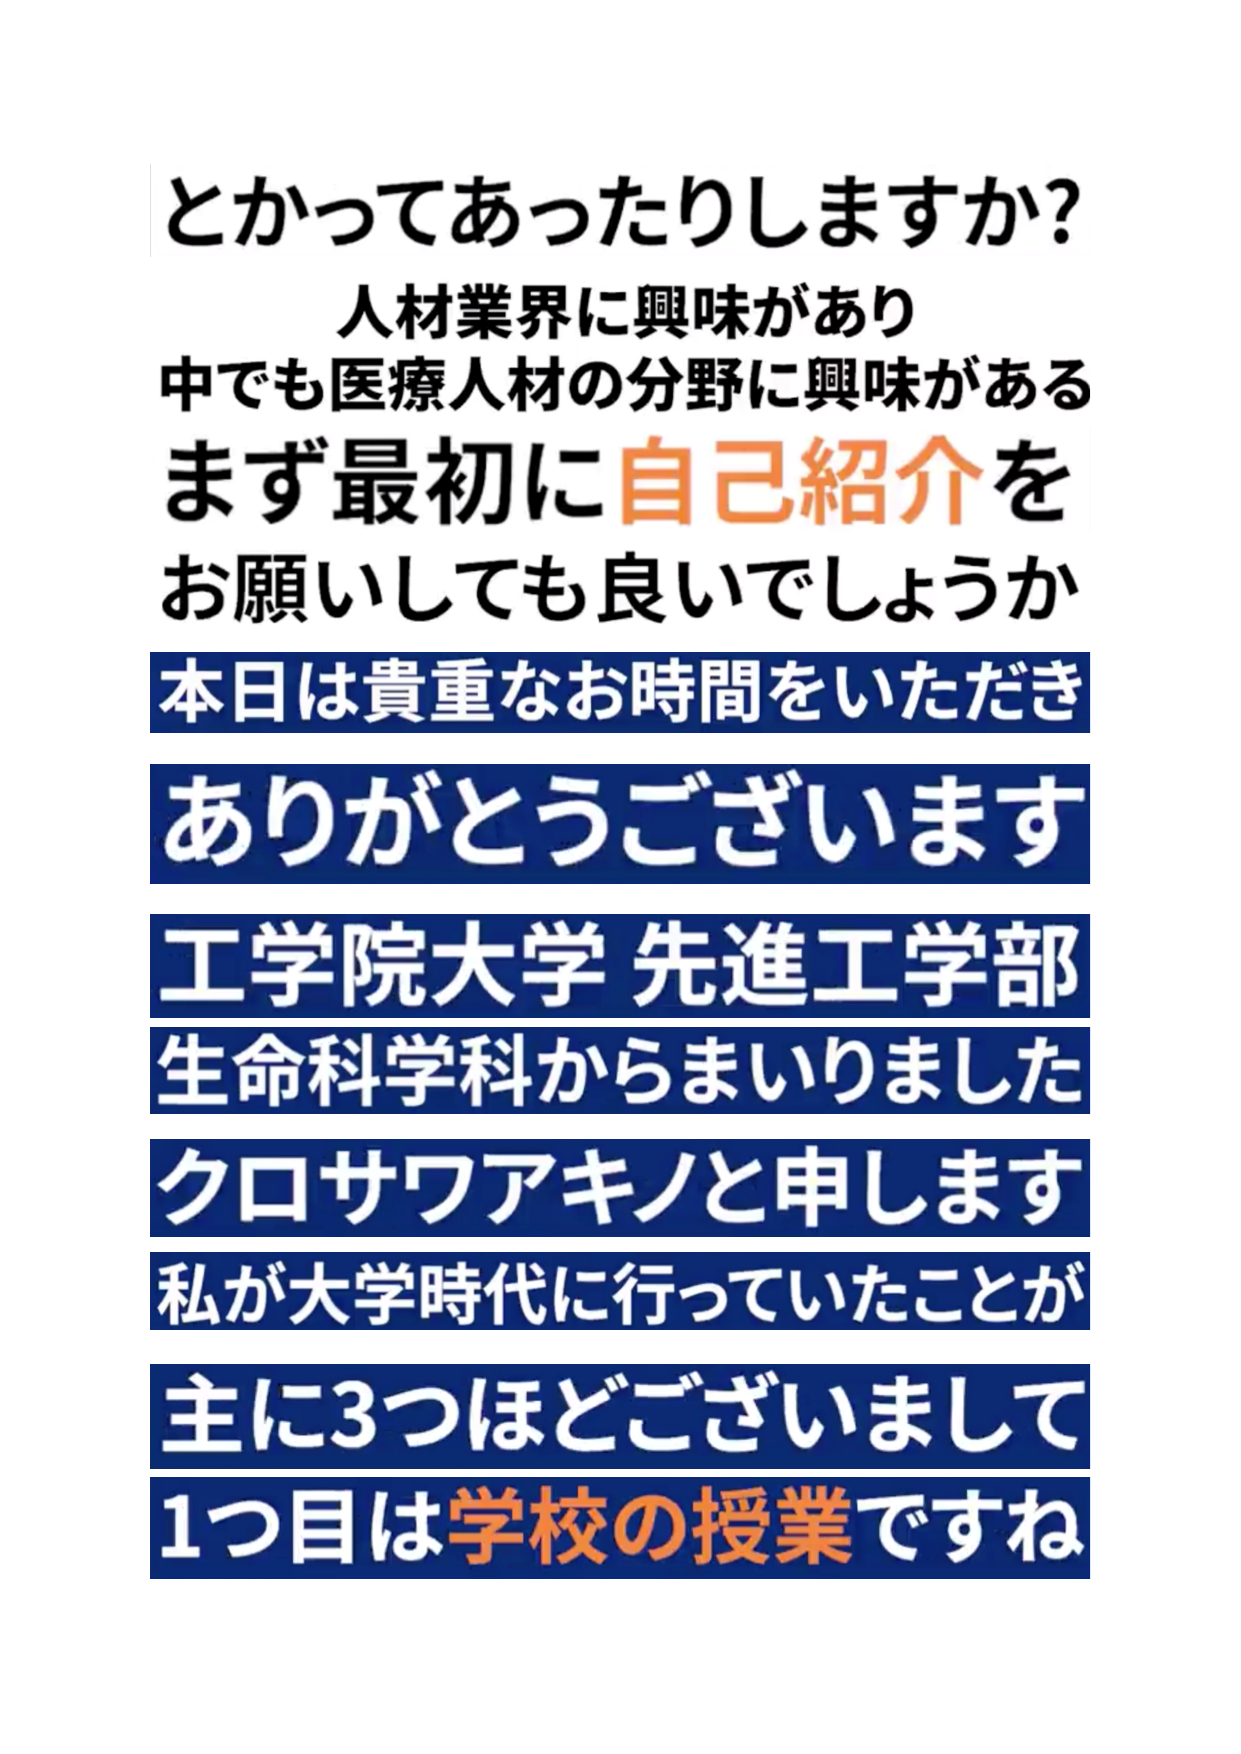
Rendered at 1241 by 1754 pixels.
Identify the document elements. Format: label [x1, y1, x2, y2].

picture [150, 427, 1091, 532]
picture [150, 539, 1091, 636]
picture [150, 1139, 1091, 1237]
picture [150, 277, 1091, 416]
picture [150, 1252, 1091, 1330]
picture [150, 1364, 1091, 1469]
picture [150, 164, 1091, 257]
picture [150, 1027, 1091, 1114]
picture [150, 764, 1091, 884]
picture [150, 1477, 1091, 1579]
picture [150, 914, 1091, 1018]
picture [150, 652, 1091, 733]
